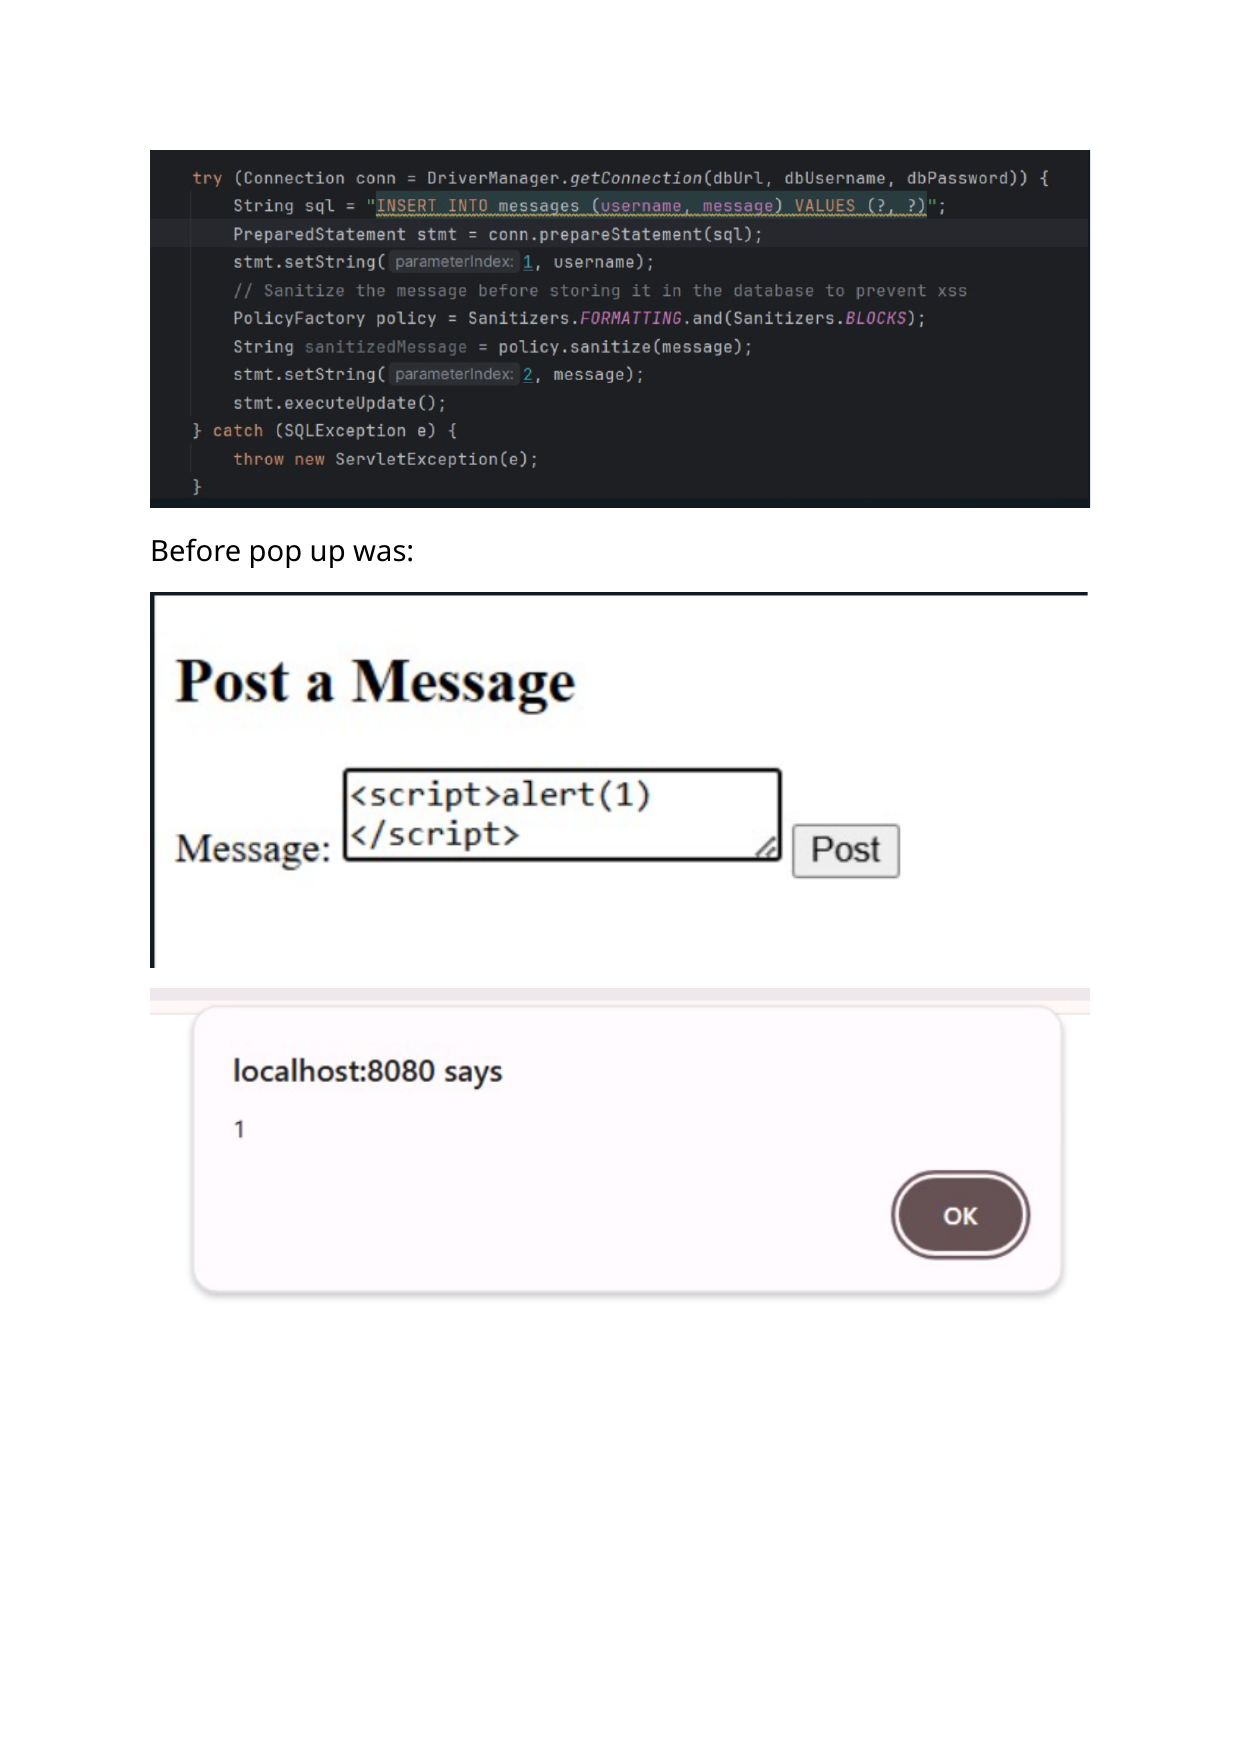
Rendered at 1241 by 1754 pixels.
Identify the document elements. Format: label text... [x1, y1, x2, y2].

picture [150, 592, 1088, 968]
picture [150, 150, 1091, 508]
text Before pop up was: [150, 530, 1090, 569]
picture [150, 988, 1091, 1323]
